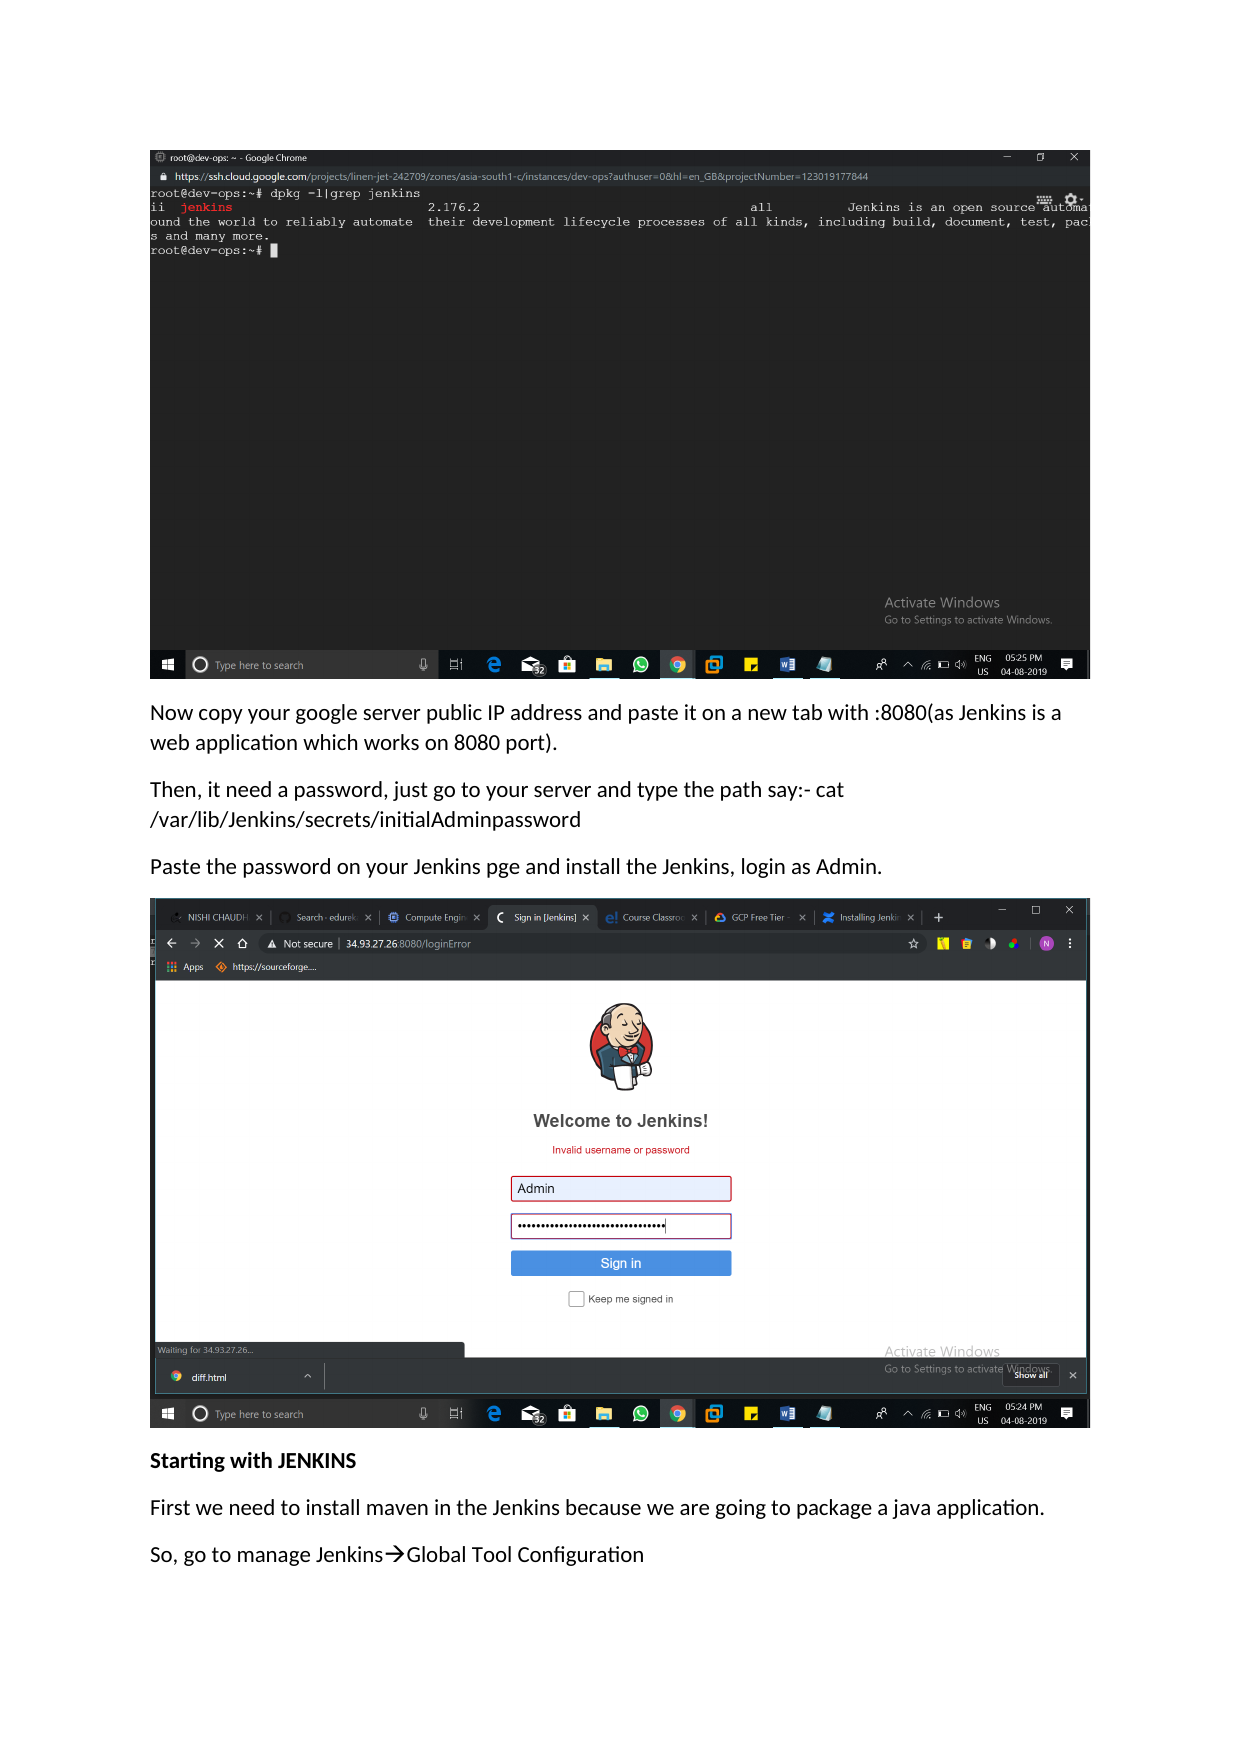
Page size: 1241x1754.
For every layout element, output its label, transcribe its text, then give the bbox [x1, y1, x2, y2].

text So, go to manage JenkinsGlobal Tool Configuration [150, 1540, 1090, 1568]
text Now copy your google server public IP address and paste it on a new tab with :8080(as Jenkins is a web application which works on 8080 port). [150, 698, 1090, 756]
picture [150, 150, 1091, 679]
picture [150, 898, 1091, 1428]
text Then, it need a password, just go to your server and type the path say:- cat /var/lib/Jenkins/secrets/initialAdminpassword [150, 775, 1090, 833]
text Starting with JENKINS [150, 1446, 1090, 1474]
text First we need to install maven in the Jenkins because we are going to package a java application. [150, 1493, 1090, 1521]
text Paste the password on your Jenkins pge and install the Jenkins, login as Admin. [150, 852, 1090, 880]
